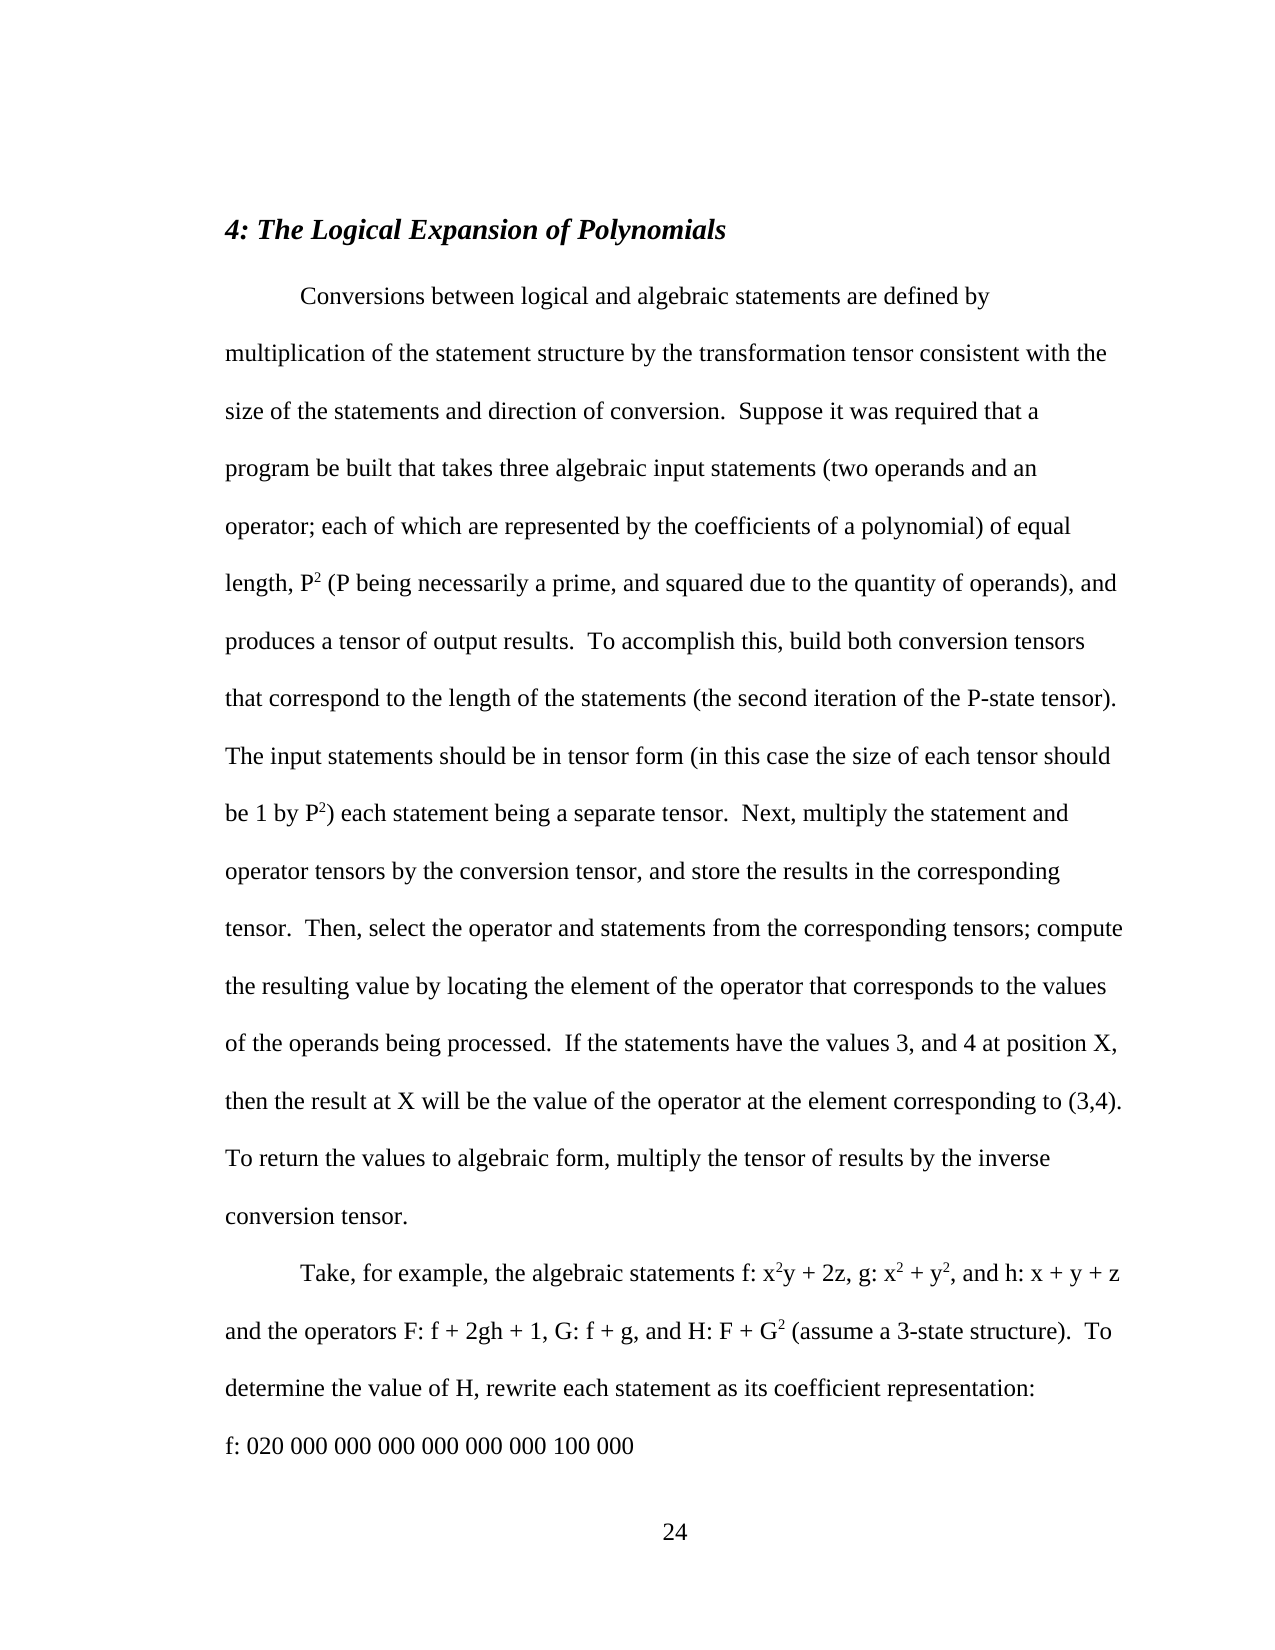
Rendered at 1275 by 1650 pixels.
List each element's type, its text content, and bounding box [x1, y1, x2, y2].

subtitle 4: The Logical Expansion of Polynomials [225, 212, 1125, 246]
title f: 020 000 000 000 000 000 000 100 000 [225, 1431, 1125, 1460]
title Take, for example, the algebraic statements f: x2y + 2z, g: x2 + y2, and h: x + y + z and the operators F: f + 2gh + 1, G: f + g, and H: F + G2 (assume a 3-state structure). To determine the value of H, rewrite each statement as its coefficient representation: [225, 1258, 1125, 1402]
title Conversions between logical and algebraic statements are defined by multiplication of the statement structure by the transformation tensor consistent with the size of the statements and direction of conversion. Suppose it was required that a program be built that takes three algebraic input statements (two operands and an operator; each of which are represented by the coefficients of a polynomial) of equal length, P2 (P being necessarily a prime, and squared due to the quantity of operands), and produces a tensor of output results. To accomplish this, build both conversion tensors that correspond to the length of the statements (the second iteration of the P-state tensor). The input statements should be in tensor form (in this case the size of each tensor should be 1 by P2) each statement being a separate tensor. Next, multiply the statement and operator tensors by the conversion tensor, and store the results in the corresponding tensor. Then, select the operator and statements from the corresponding tensors; compute the resulting value by locating the element of the operator that corresponds to the values of the operands being processed. If the statements have the values 3, and 4 at position X, then the result at X will be the value of the operator at the element corresponding to (3,4). To return the values to algebraic form, multiply the tensor of results by the inverse conversion tensor. [225, 281, 1125, 1230]
